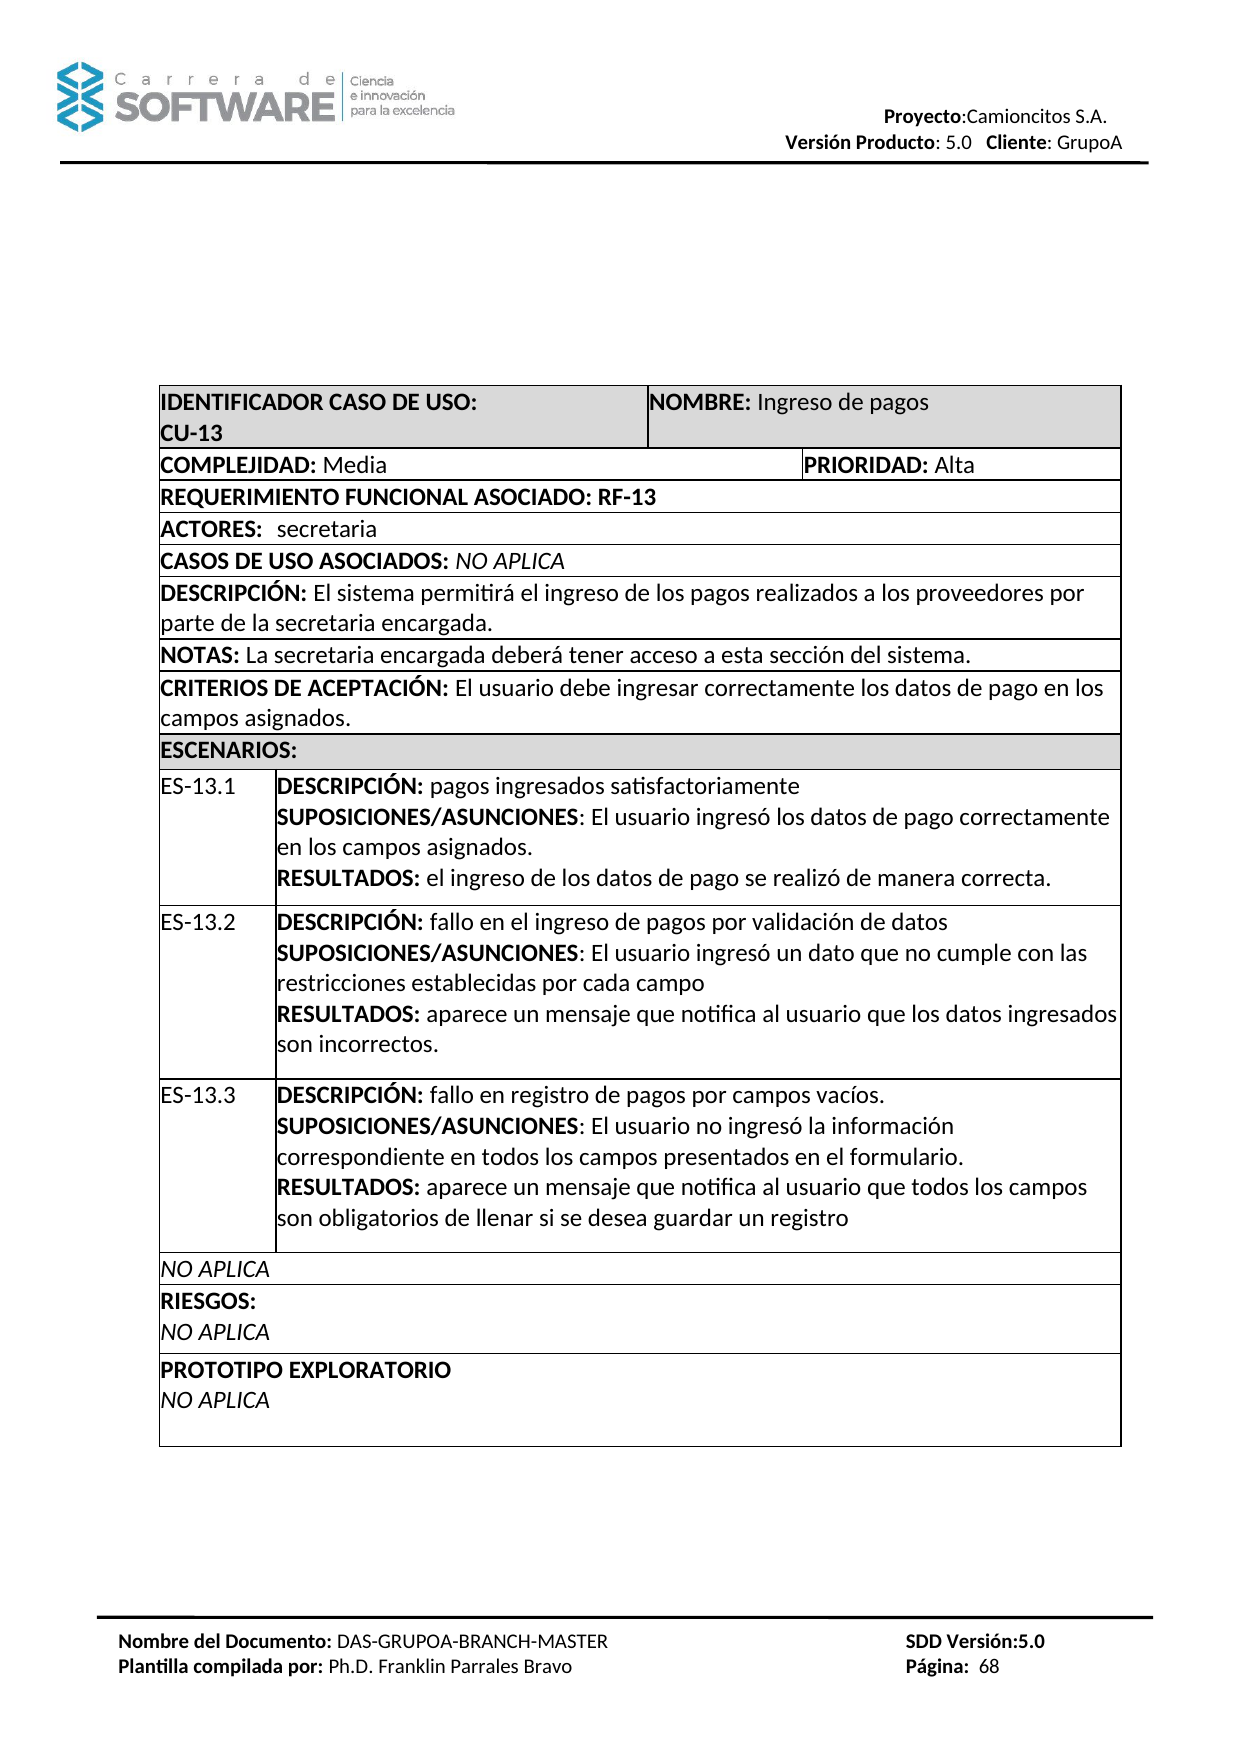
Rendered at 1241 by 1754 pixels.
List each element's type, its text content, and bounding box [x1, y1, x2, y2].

table_header IDENTIFICADOR CASO DE USO: CU-13 [160, 386, 647, 447]
table_cell ES-13.2 [160, 906, 275, 1078]
table_cell NO APLICA [160, 1253, 1120, 1284]
table_cell CASOS DE USO ASOCIADOS: NO APLICA [160, 545, 1120, 576]
table_cell ESCENARIOS: [160, 735, 1120, 769]
table_cell NOTAS: La secretaria encargada deberá tener acceso a esta sección del sistema. [160, 640, 1120, 670]
table_header NOMBRE: Ingreso de pagos [649, 386, 1120, 447]
table_cell RIESGOS: NO APLICA [160, 1285, 1120, 1352]
table_cell COMPLEJIDAD: Media [160, 449, 802, 479]
table_cell DESCRIPCIÓN: fallo en registro de pagos por campos vacíos. SUPOSICIONES/ASUNCIONES: El usuario no ingresó la información correspondiente en todos los campos presentados en el formulario. RESULTADOS: aparece un mensaje que notifica al usuario que todos los campos son obligatorios de llenar si se desea guardar un registro [277, 1080, 1120, 1252]
table_cell ES-13.3 [160, 1080, 275, 1252]
table_cell CRITERIOS DE ACEPTACIÓN: El usuario debe ingresar correctamente los datos de pago en los campos asignados. [160, 672, 1120, 733]
table_cell REQUERIMIENTO FUNCIONAL ASOCIADO: RF-13 [160, 481, 1120, 511]
table_cell ACTORES: secretaria [160, 513, 1120, 543]
table_cell DESCRIPCIÓN: pagos ingresados satisfactoriamente SUPOSICIONES/ASUNCIONES: El usuario ingresó los datos de pago correctamente en los campos asignados. RESULTADOS: el ingreso de los datos de pago se realizó de manera correcta. [277, 770, 1120, 905]
table_cell PROTOTIPO EXPLORATORIO NO APLICA [160, 1354, 1120, 1446]
table_cell DESCRIPCIÓN: El sistema permitirá el ingreso de los pagos realizados a los proveedores por parte de la secretaria encargada. [160, 577, 1120, 638]
table_cell DESCRIPCIÓN: fallo en el ingreso de pagos por validación de datos SUPOSICIONES/ASUNCIONES: El usuario ingresó un dato que no cumple con las restricciones establecidas por cada campo RESULTADOS: aparece un mensaje que notifica al usuario que los datos ingresados son incorrectos. [277, 906, 1120, 1078]
picture [46, 46, 461, 154]
table_cell ES-13.1 [160, 770, 275, 905]
table_cell PRIORIDAD: Alta [803, 449, 1120, 479]
